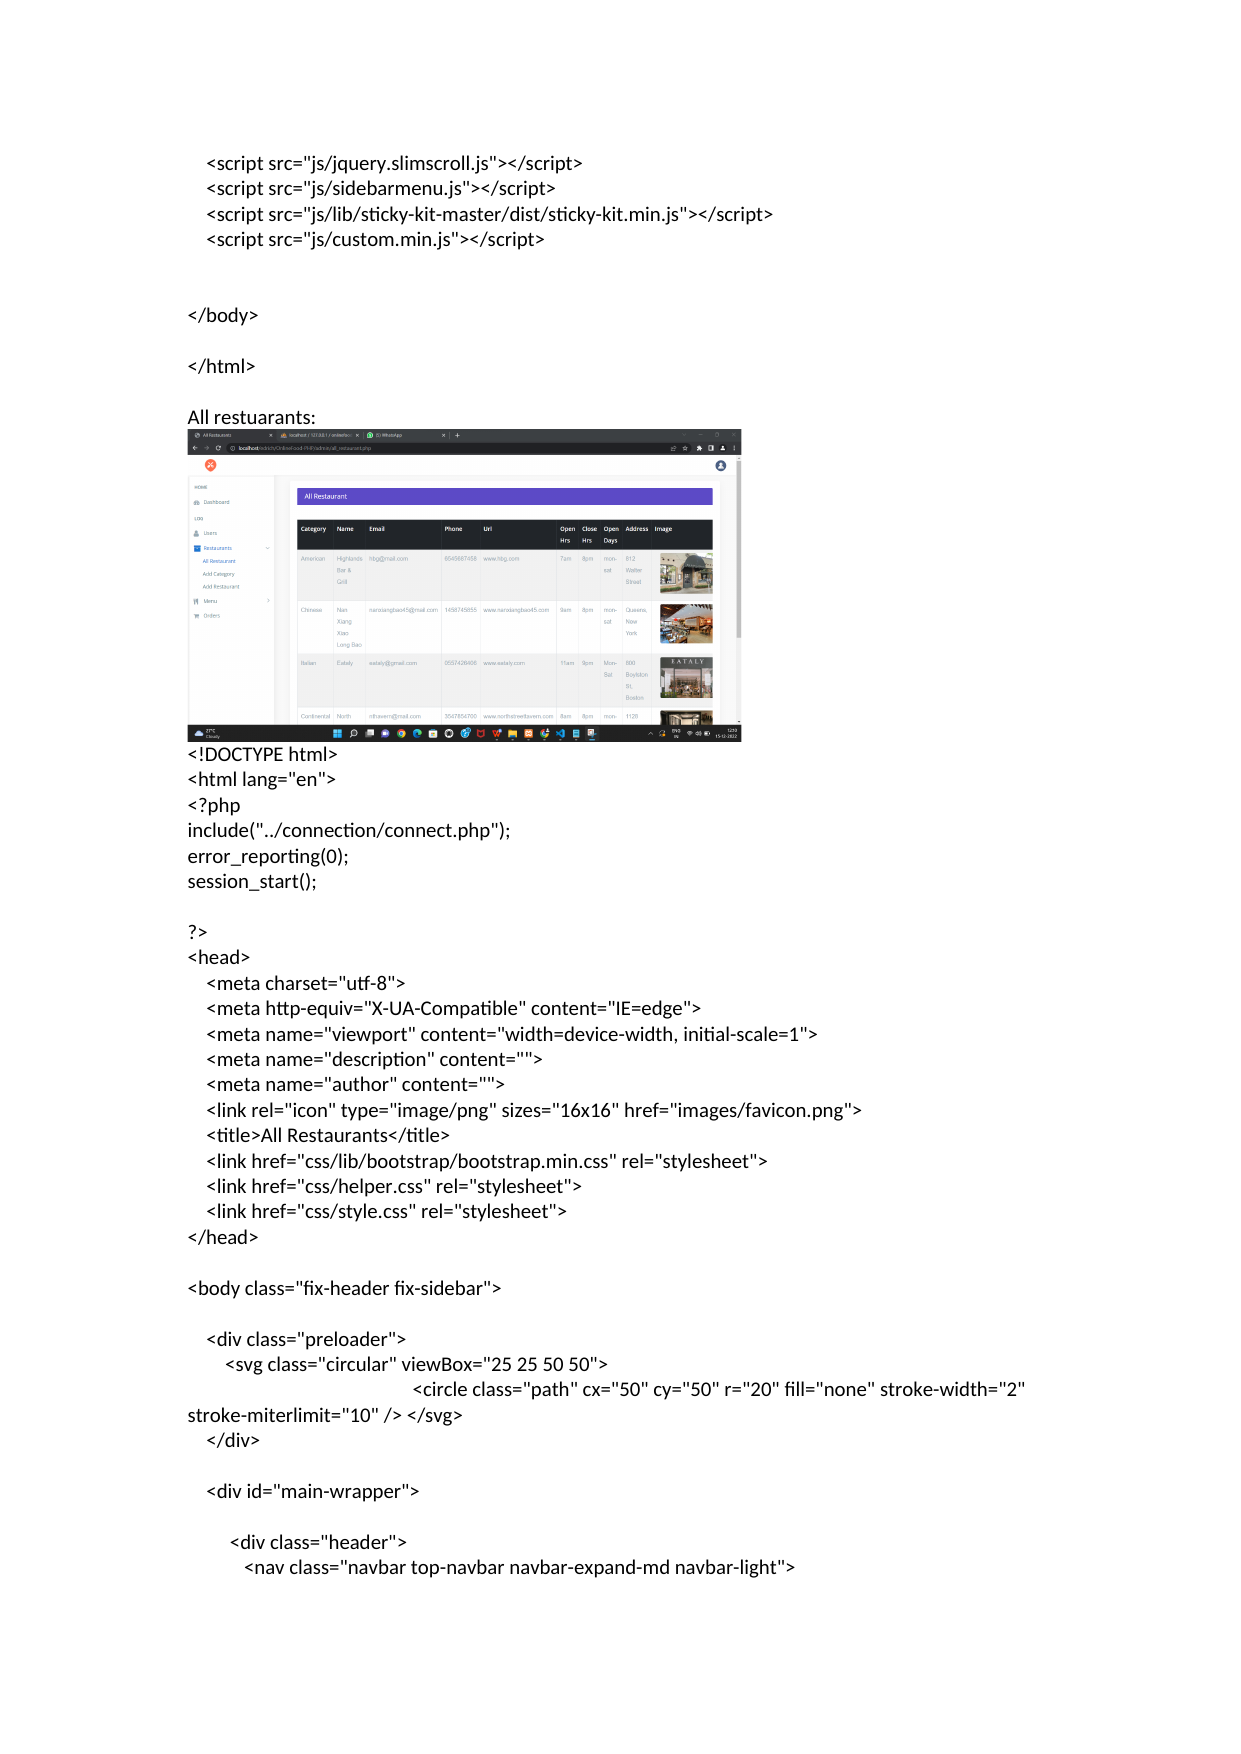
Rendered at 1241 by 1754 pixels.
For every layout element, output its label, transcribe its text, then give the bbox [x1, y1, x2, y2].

text <link href="css/style.css" rel="stylesheet"> [187, 1199, 1053, 1224]
text <div class="preloader"> [187, 1326, 1053, 1351]
text <meta name="description" content=""> [187, 1046, 1053, 1072]
text </div> [187, 1427, 1053, 1453]
text <title>All Restaurants</title> [187, 1122, 1053, 1148]
text <svg class="circular" viewBox="25 25 50 50"> [187, 1351, 1053, 1377]
text <head> [187, 944, 1053, 970]
text </head> [187, 1224, 1053, 1249]
text <html lang="en"> [187, 767, 1053, 792]
text <link rel="icon" type="image/png" sizes="16x16" href="images/favicon.png"> [187, 1097, 1053, 1122]
text <link href="css/lib/bootstrap/bootstrap.min.css" rel="stylesheet"> [187, 1148, 1053, 1173]
text <script src="js/lib/sticky-kit-master/dist/sticky-kit.min.js"></script> [187, 201, 1053, 226]
text ?> [187, 919, 1053, 944]
text <meta name="author" content=""> [187, 1072, 1053, 1097]
text include("../connection/connect.php"); [187, 817, 1053, 843]
text <div id="main-wrapper"> [187, 1478, 1053, 1504]
text <link href="css/helper.css" rel="stylesheet"> [187, 1173, 1053, 1199]
text error_reporting(0); [187, 843, 1053, 868]
text All restuarants: [187, 404, 1053, 429]
text <script src="js/custom.min.js"></script> [187, 226, 1053, 252]
text <!DOCTYPE html> [187, 741, 1053, 767]
text <div class="header"> [187, 1529, 1053, 1554]
text <meta name="viewport" content="width=device-width, initial-scale=1"> [187, 1021, 1053, 1046]
text <meta http-equiv="X-UA-Compatible" content="IE=edge"> [187, 995, 1053, 1021]
text </body> [187, 302, 1053, 328]
text <script src="js/sidebarmenu.js"></script> [187, 175, 1053, 201]
text <body class="fix-header fix-sidebar"> [187, 1275, 1053, 1300]
text <?php [187, 792, 1053, 817]
text session_start(); [187, 868, 1053, 894]
text <nav class="navbar top-navbar navbar-expand-md navbar-light"> [187, 1554, 1053, 1580]
text <script src="js/jquery.slimscroll.js"></script> [187, 150, 1053, 175]
text </html> [187, 353, 1053, 379]
picture [187, 429, 742, 742]
text <circle class="path" cx="50" cy="50" r="20" fill="none" stroke-width="2" stroke-miterlimit="10" /> </svg> [187, 1377, 1053, 1427]
text <meta charset="utf-8"> [187, 970, 1053, 995]
